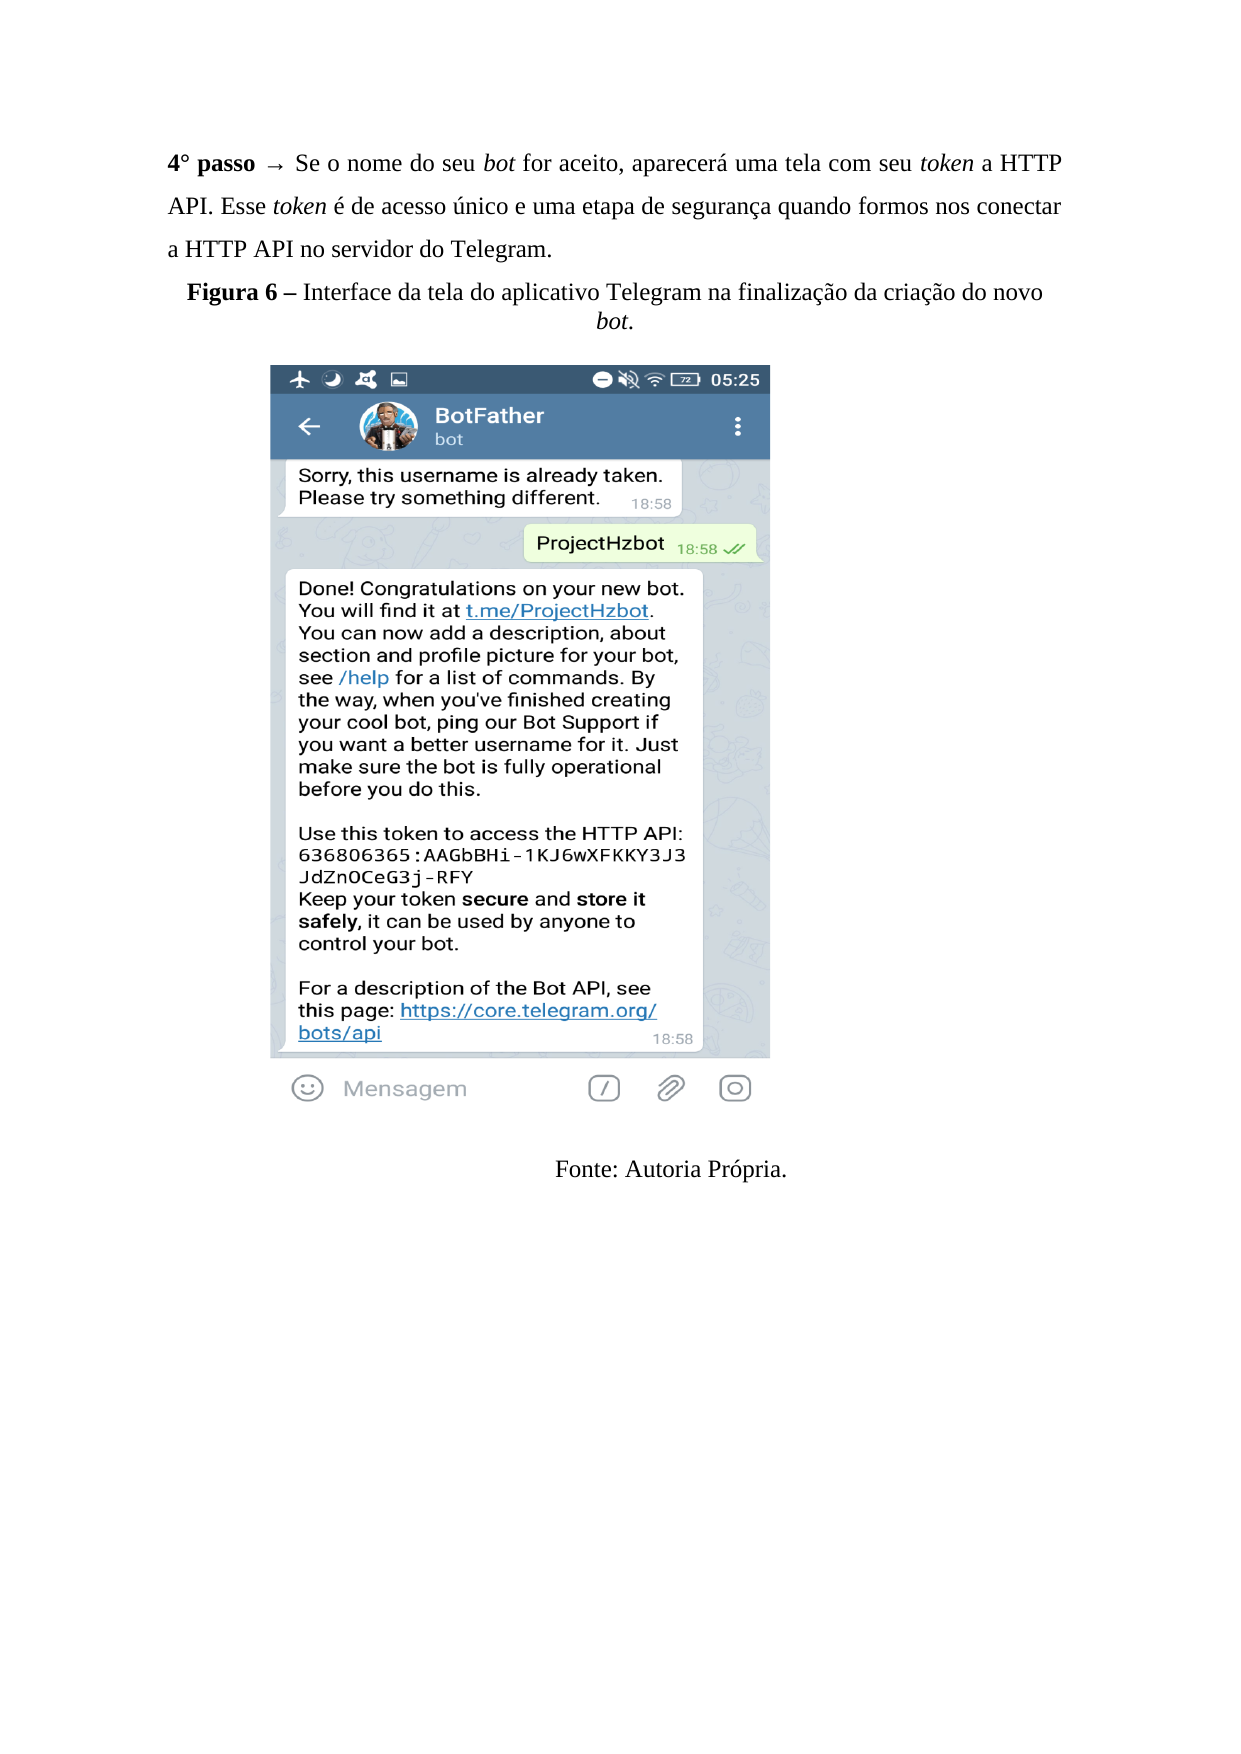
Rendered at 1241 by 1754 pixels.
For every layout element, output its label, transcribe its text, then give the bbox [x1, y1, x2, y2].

text Figura 6 – Interface da tela do aplicativo Telegram na finalização da criação do novo bot. [167, 277, 1062, 334]
list Fonte: Autoria Própria. [279, 1154, 1062, 1183]
picture [270, 365, 771, 1116]
text 4° passo → Se o nome do seu bot for aceito, aparecerá uma tela com seu token a HTTP API. Esse token é de acesso único e uma etapa de segurança quando formos nos conectar a HTTP API no servidor do Telegram. [167, 148, 1062, 263]
